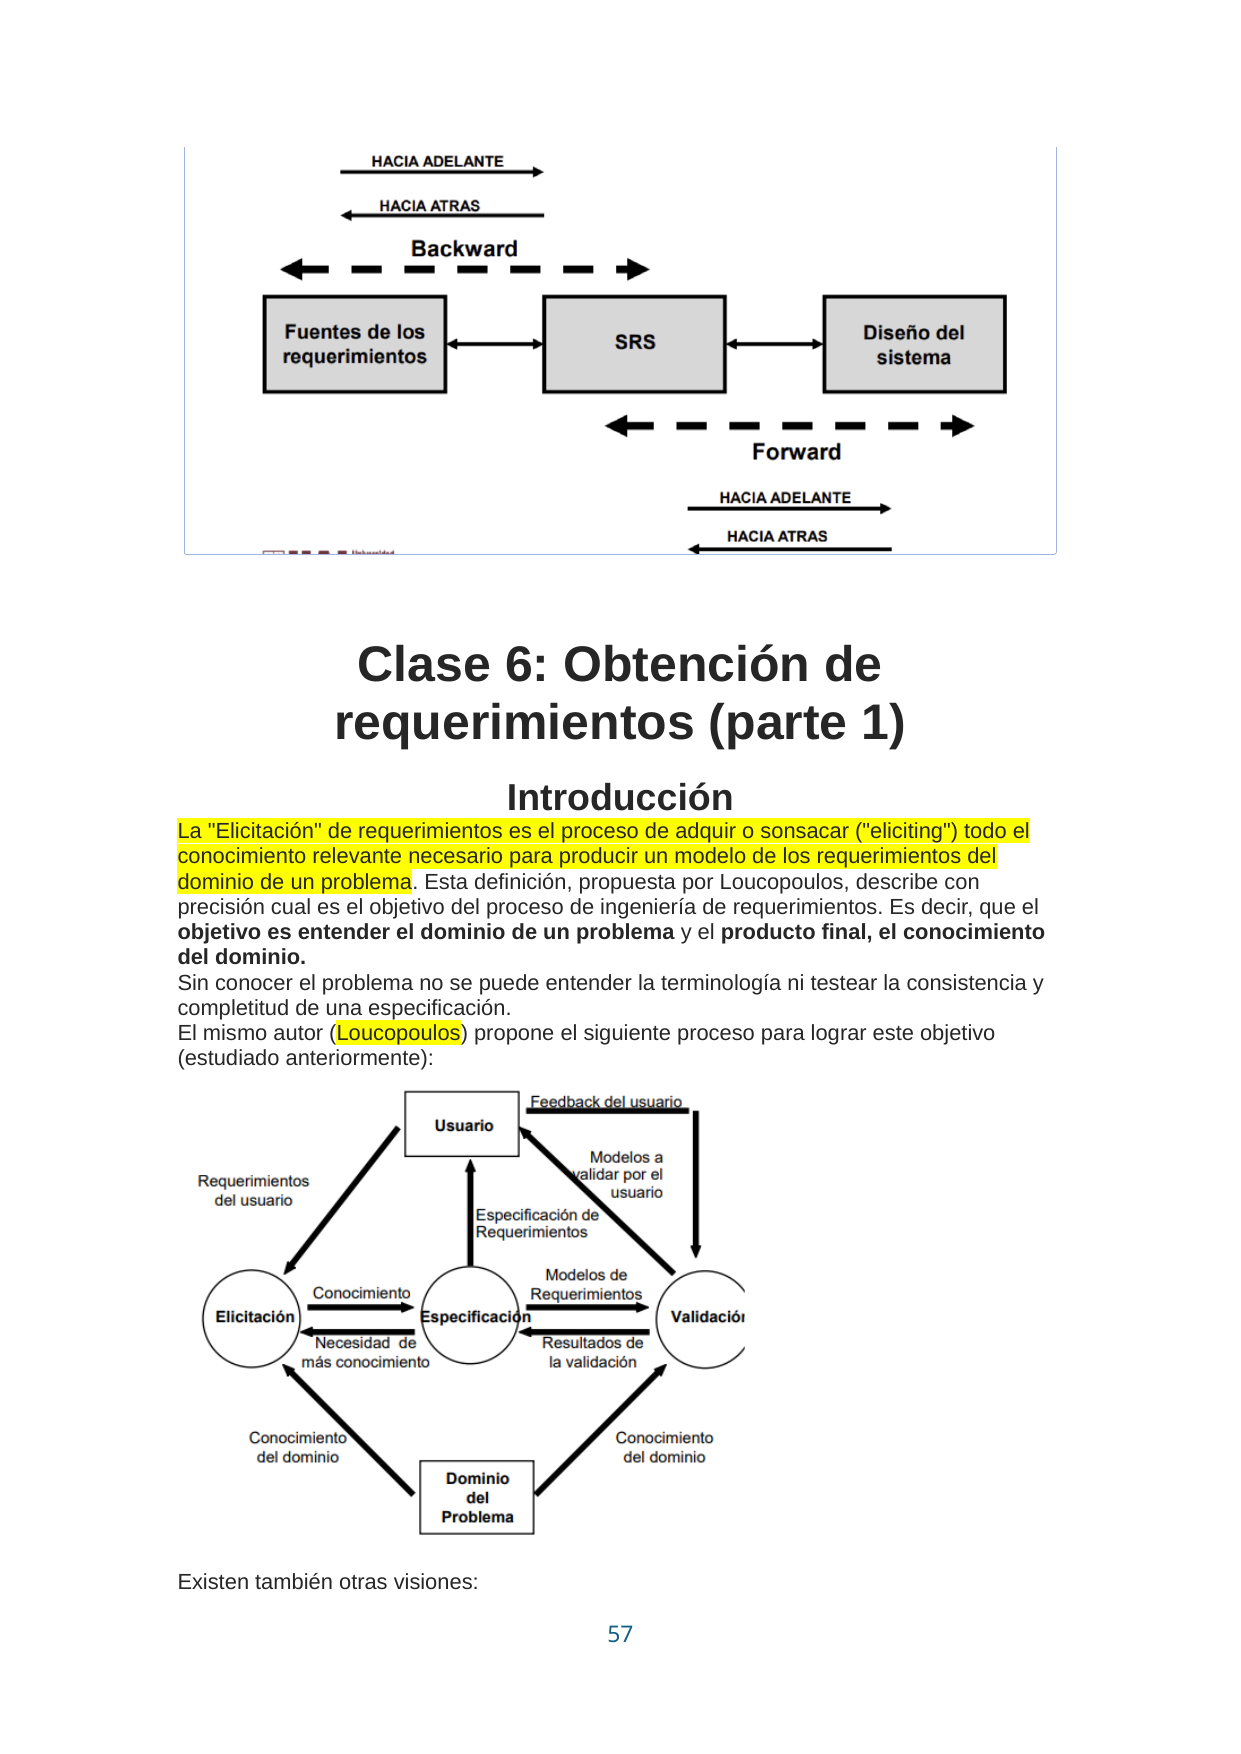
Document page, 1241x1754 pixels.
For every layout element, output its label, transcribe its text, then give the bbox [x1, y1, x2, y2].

picture [177, 1070, 745, 1544]
text Sin conocer el problema no se puede entender la terminología ni testear la consistencia y completitud de una especificación. [177, 969, 1063, 1020]
text El mismo autor (Loucopoulos) propone el siguiente proceso para lograr este objetivo (estudiado anteriormente): [177, 1020, 1063, 1070]
text Existen también otras visiones: [177, 1569, 1063, 1594]
picture [177, 147, 1063, 556]
text Clase 6: Obtención de requerimientos (parte 1) [177, 635, 1063, 750]
text La "Elicitación" de requerimientos es el proceso de adquir o sonsacar ("eliciting") todo el conocimiento relevante necesario para producir un modelo de los requerimientos del dominio de un problema. Esta definición, propuesta por Loucopoulos, describe con precisión cual es el objetivo del proceso de ingeniería de requerimientos. Es decir, que el objetivo es entender el dominio de un problema y el producto final, el conocimiento del dominio. [177, 818, 1063, 969]
text Introducción [177, 775, 1063, 818]
